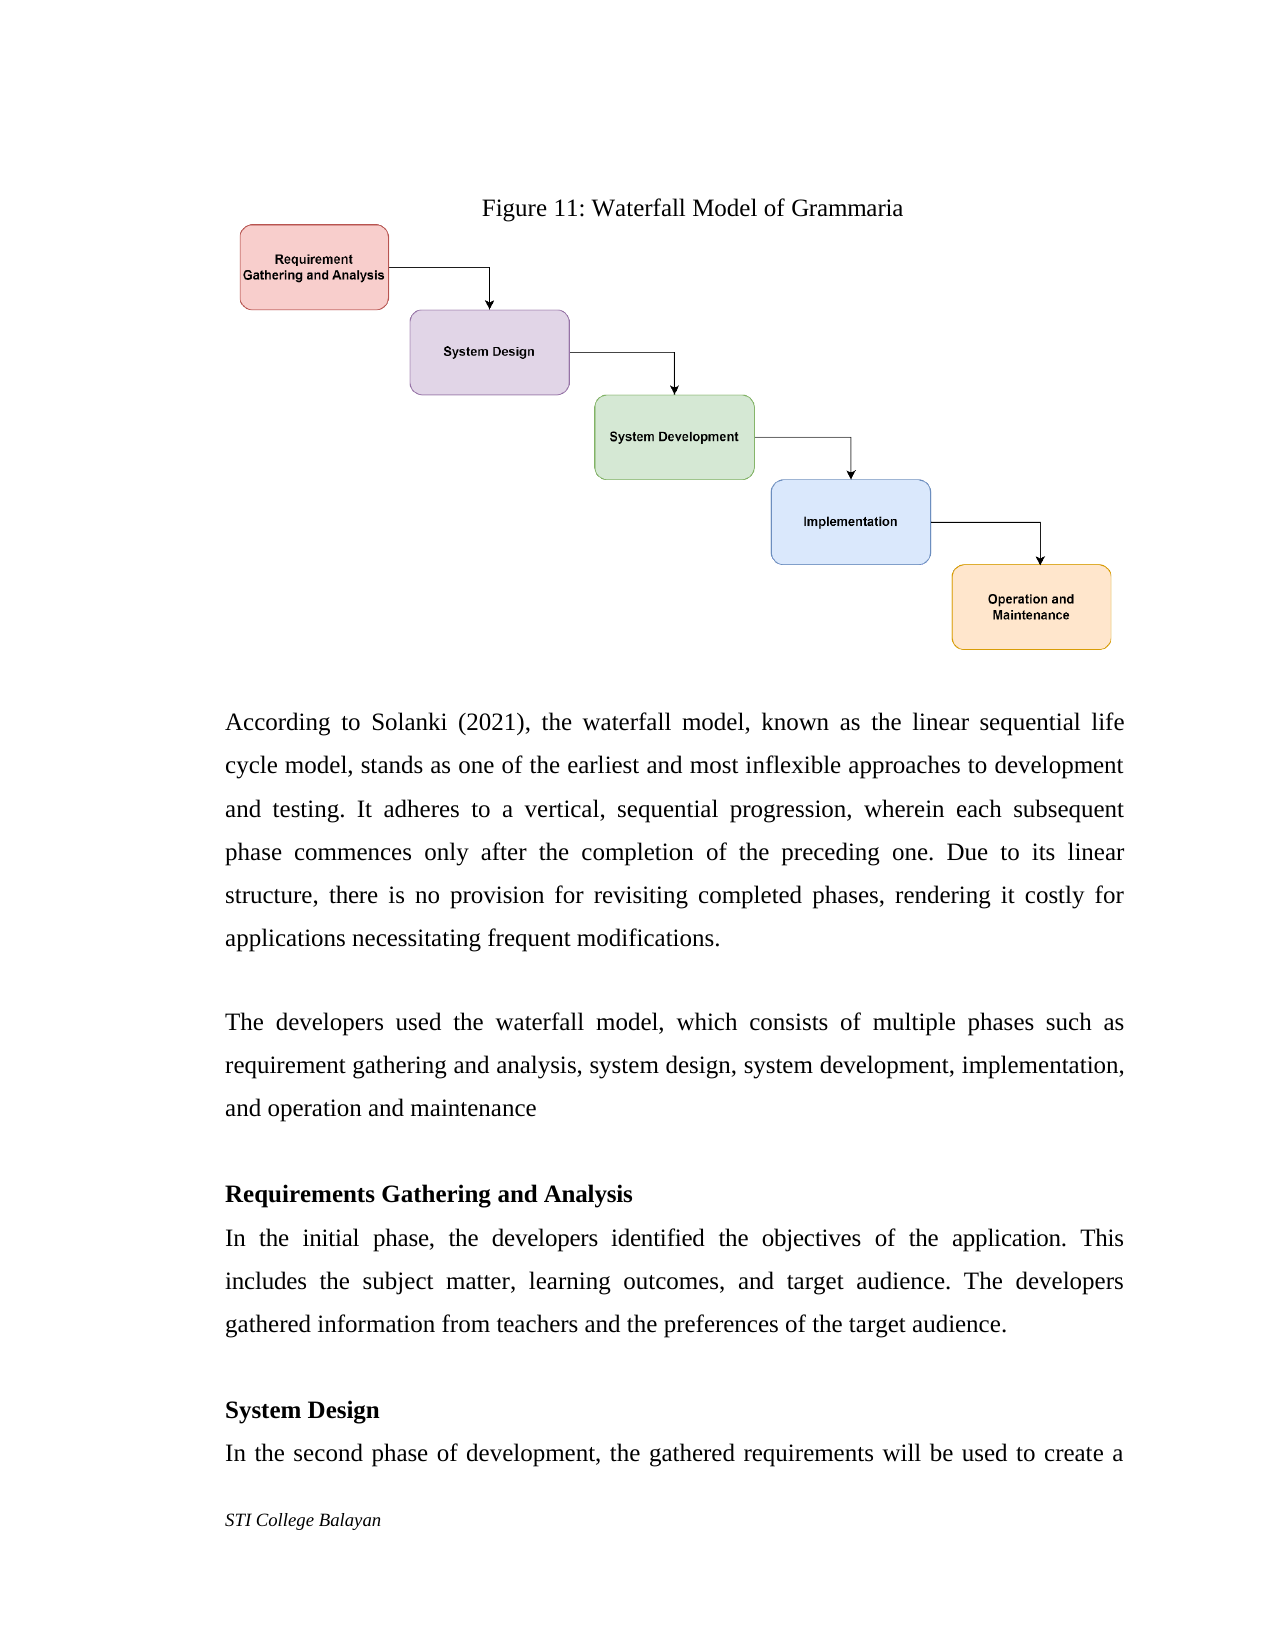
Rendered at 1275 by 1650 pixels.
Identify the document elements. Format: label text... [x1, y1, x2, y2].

text In the initial phase, the developers identified the objectives of the application. This includes the subject matter, learning outcomes, and target audience. The developers gathered information from teachers and the preferences of the target audience. [225, 1223, 1125, 1338]
text The developers used the waterfall model, which consists of multiple phases such as requirement gathering and analysis, system design, system development, implementation, and operation and maintenance [225, 1007, 1125, 1122]
text System Design [225, 1395, 1125, 1424]
text Figure 11: Waterfall Model of Grammaria [272, 193, 1113, 222]
text Requirements Gathering and Analysis [225, 1179, 1125, 1208]
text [225, 1438, 1125, 1467]
text According to Solanki (2021), the waterfall model, known as the linear sequential life cycle model, stands as one of the earliest and most inflexible approaches to development and testing. It adheres to a vertical, sequential progression, wherein each subsequent phase commences only after the completion of the preceding one. Due to its linear structure, there is no provision for revisiting completed phases, rendering it costly for applications necessitating frequent modifications. [225, 707, 1125, 952]
picture [239, 224, 1112, 650]
